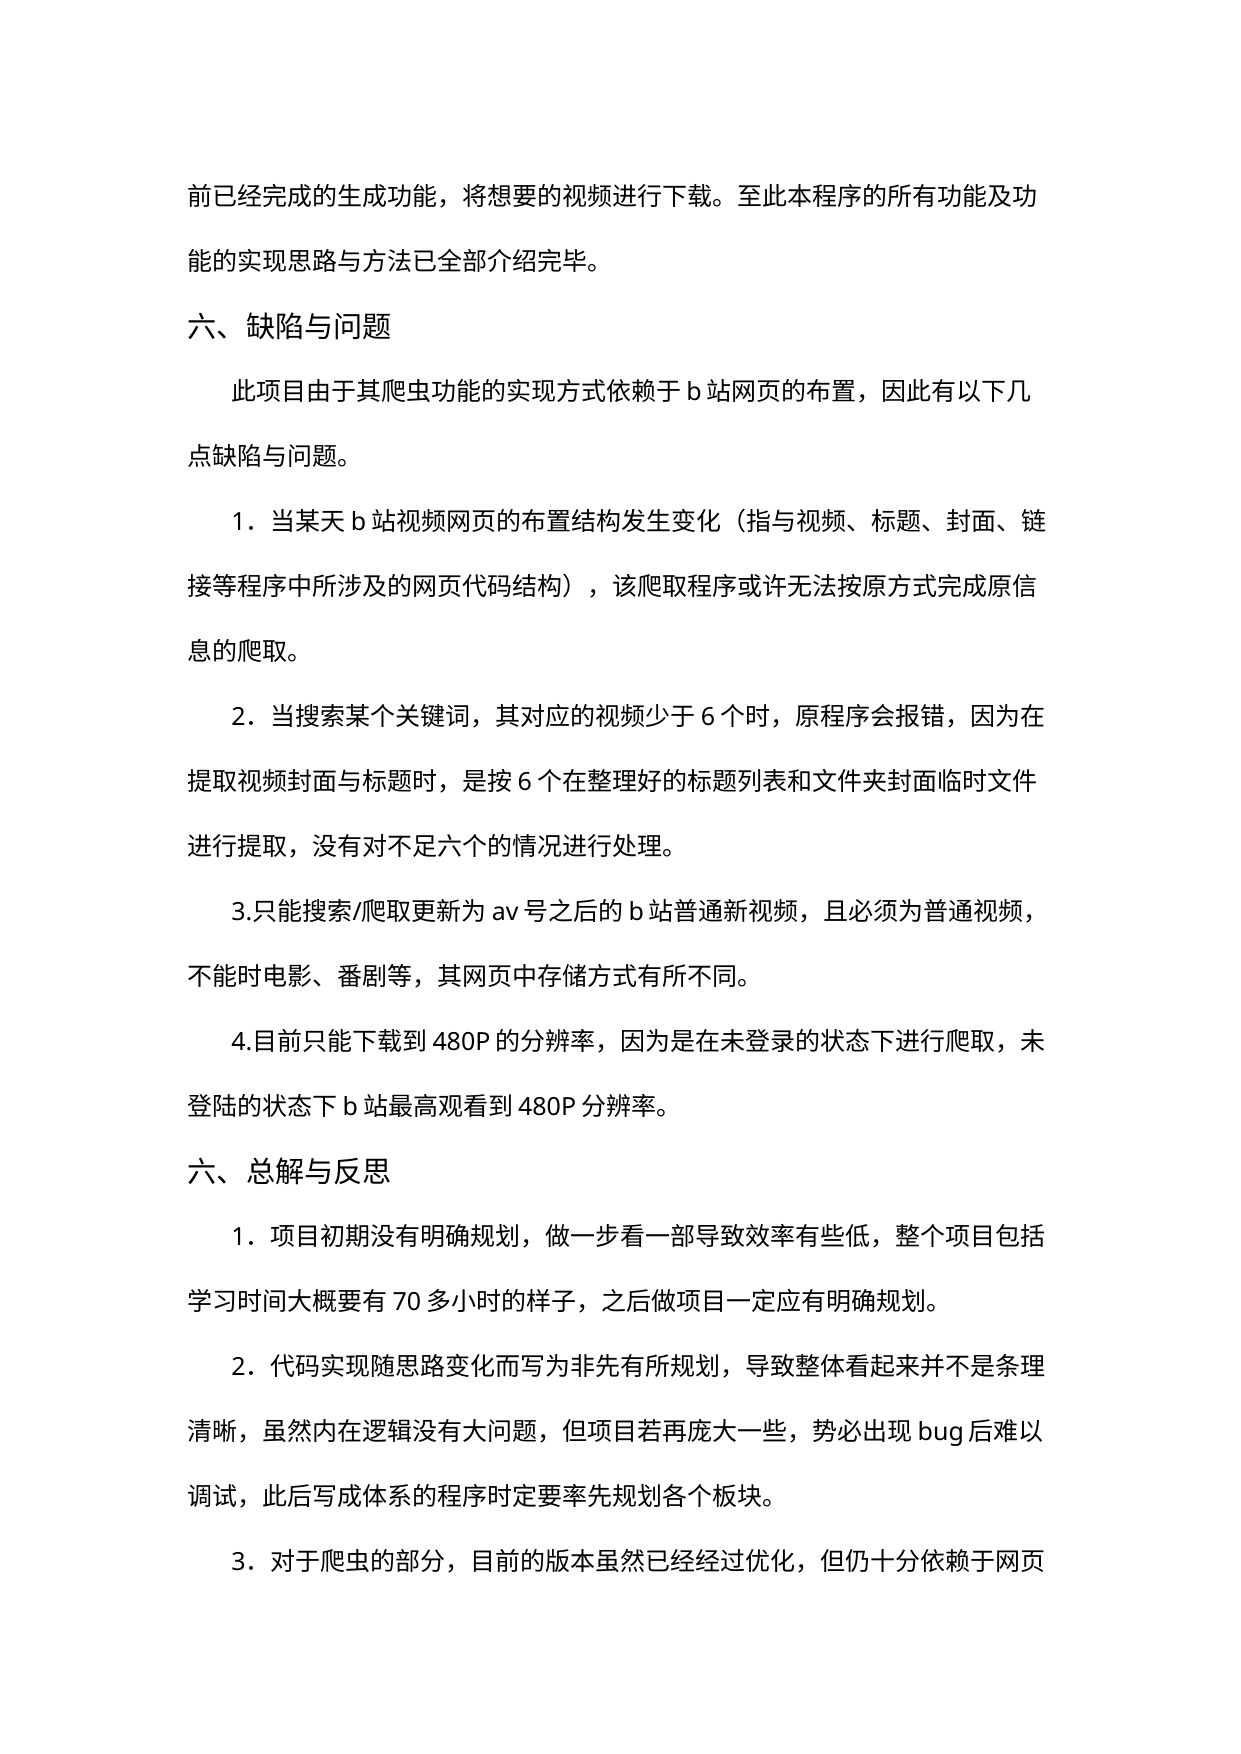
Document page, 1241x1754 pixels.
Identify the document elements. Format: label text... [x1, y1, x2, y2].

text 4.目前只能下载到480P的分辨率，因为是在未登录的状态下进行爬取，未登陆的状态下b站最高观看到480P分辨率。 [187, 1007, 1053, 1137]
text 1．当某天b站视频网页的布置结构发生变化（指与视频、标题、封面、链接等程序中所涉及的网页代码结构），该爬取程序或许无法按原方式完成原信息的爬取。 [187, 487, 1053, 682]
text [187, 1527, 1053, 1592]
text 2．当搜索某个关键词，其对应的视频少于6个时，原程序会报错，因为在提取视频封面与标题时，是按6个在整理好的标题列表和文件夹封面临时文件进行提取，没有对不足六个的情况进行处理。 [187, 682, 1053, 877]
text 六、缺陷与问题 [187, 292, 1053, 357]
text 1．项目初期没有明确规划，做一步看一部导致效率有些低，整个项目包括学习时间大概要有70多小时的样子，之后做项目一定应有明确规划。 [187, 1202, 1053, 1332]
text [187, 162, 1053, 292]
text 六、总解与反思 [187, 1137, 1053, 1202]
text 3.只能搜索/爬取更新为av号之后的b站普通新视频，且必须为普通视频，不能时电影、番剧等，其网页中存储方式有所不同。 [187, 877, 1053, 1007]
text 此项目由于其爬虫功能的实现方式依赖于b站网页的布置，因此有以下几点缺陷与问题。 [187, 357, 1053, 487]
text 2．代码实现随思路变化而写为非先有所规划，导致整体看起来并不是条理清晰，虽然内在逻辑没有大问题，但项目若再庞大一些，势必出现bug后难以调试，此后写成体系的程序时定要率先规划各个板块。 [187, 1332, 1053, 1527]
